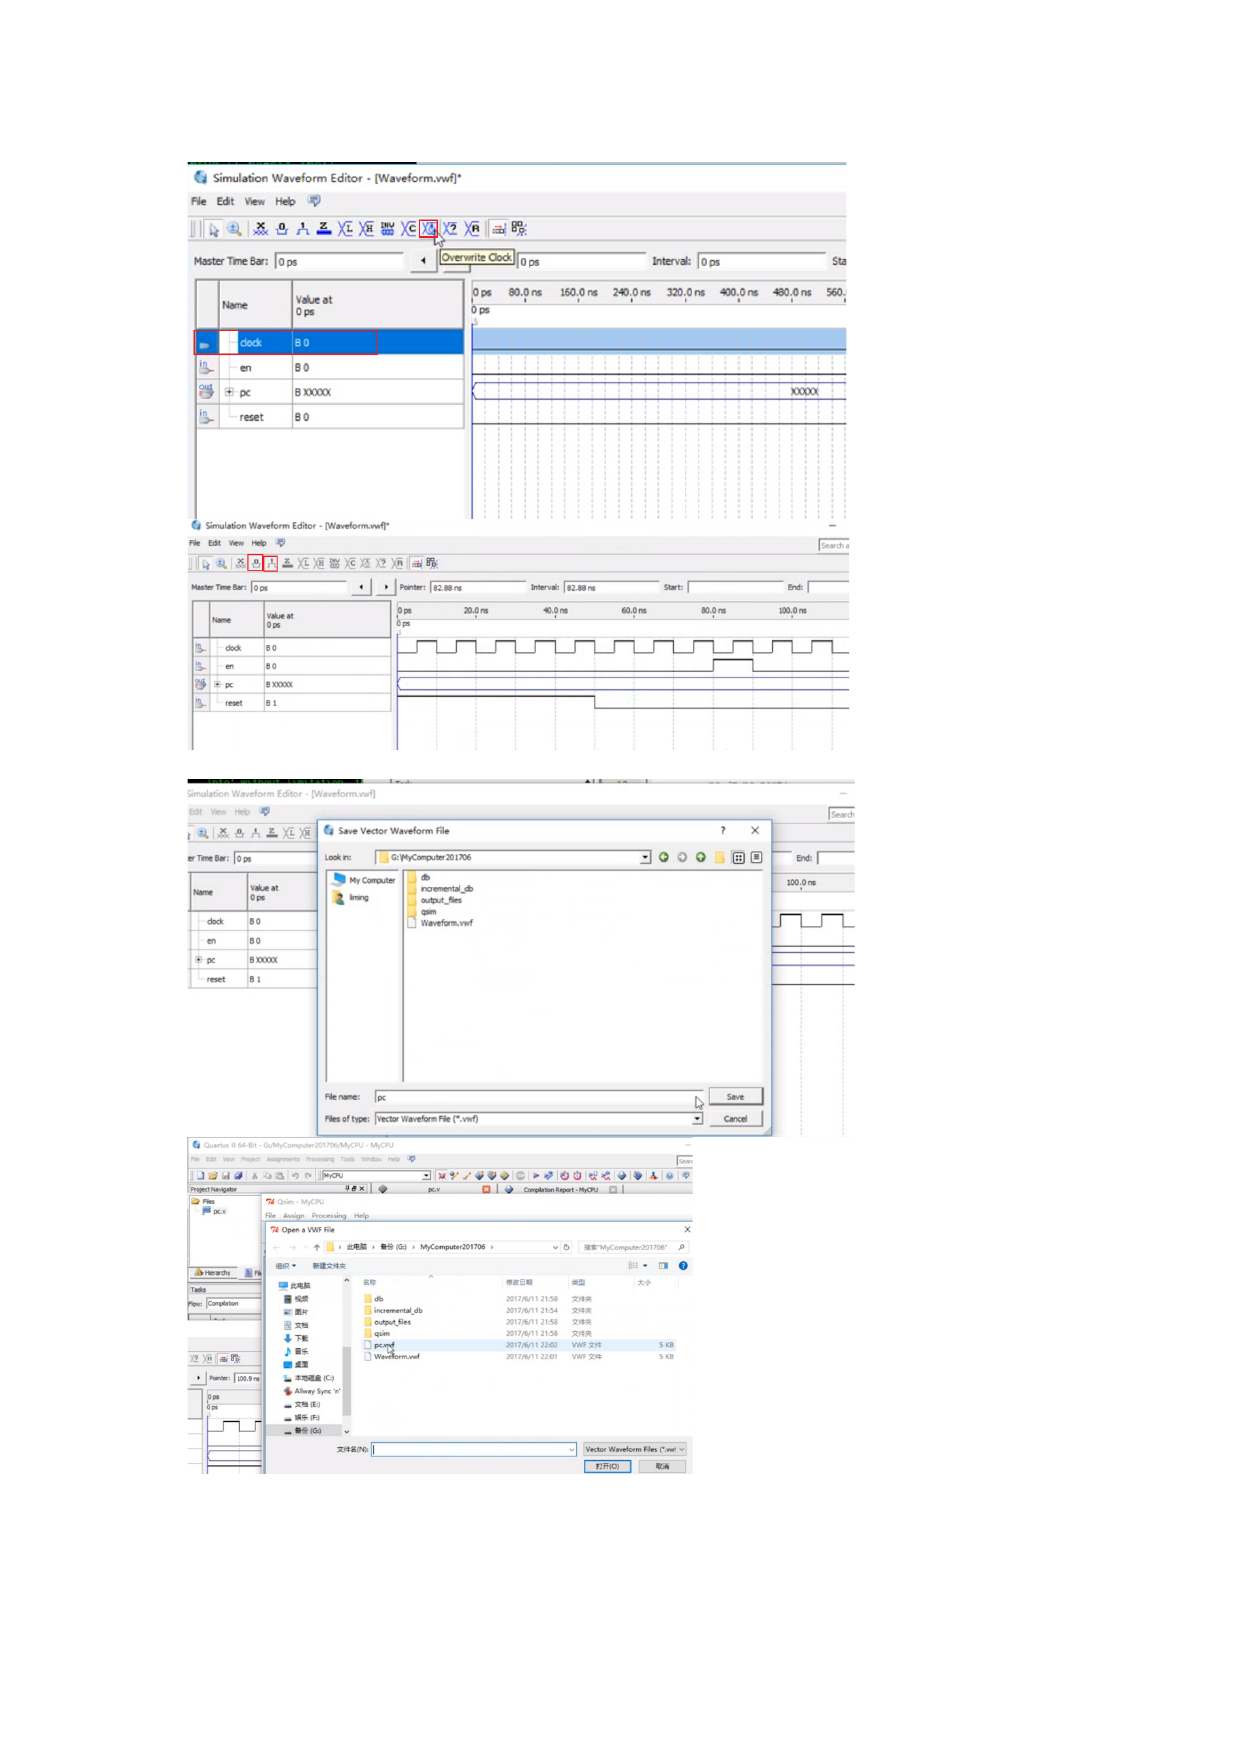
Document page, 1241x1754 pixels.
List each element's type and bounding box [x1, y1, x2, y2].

picture [187, 162, 850, 750]
picture [187, 779, 855, 1474]
